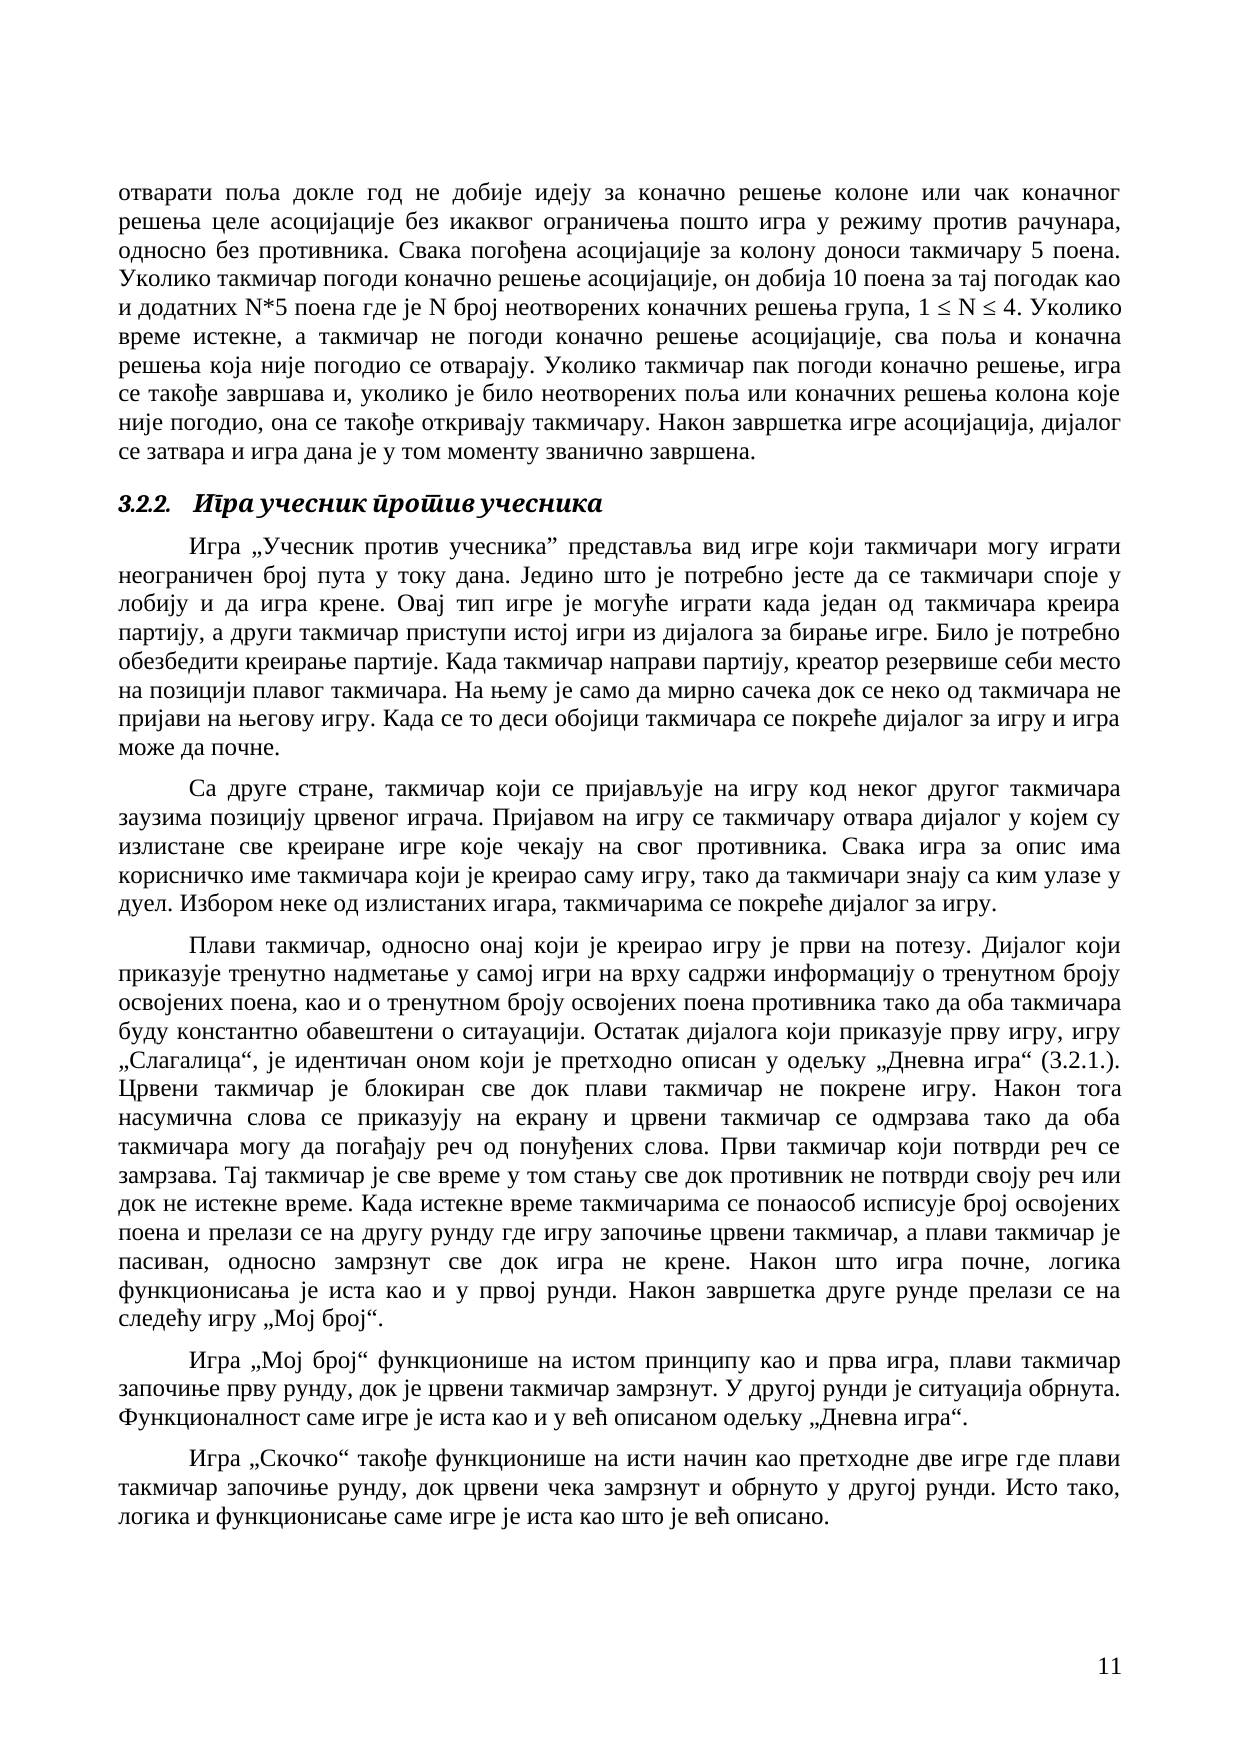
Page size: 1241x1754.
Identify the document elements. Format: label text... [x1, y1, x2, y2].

text Игра „Мој број“ функционише на истом принципу као и прва игра, плави такмичар започиње прву рунду, док је црвени такмичар замрзнут. У другој рунди је ситуација обрнута. Функционалност саме игре је иста као и у већ описаном одељку „Дневна игра“. [118, 1345, 1122, 1431]
text Игра учесник против учесника [118, 490, 1122, 518]
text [118, 177, 1122, 465]
text Плави такмичар, односно онај који је креирао игру је први на потезу. Дијалог који приказује тренутно надметање у самој игри на врху садржи информацију о тренутном броју освојених поена, као и о тренутном броју освојених поена противника тако да оба такмичара буду константно обавештени о ситауацији. Остатак дијалога који приказује прву игру, игру „Слагалица“, је идентичан оном који је претходно описан у одељку „Дневна игра“ (3.2.1.). Црвени такмичар је блокиран све док плави такмичар не покрене игру. Након тога насумична слова се приказују на екрану и црвени такмичар се одмрзава тако да оба такмичара могу да погађају реч од понуђених слова. Први такмичар који потврди реч се замрзава. Тај такмичар је све време у том стању све док противник не потврди своју реч или док не истекне време. Када истекне време такмичарима се понаособ исписује број освојених поена и прелази се на другу рунду где игру започиње црвени такмичар, а плави такмичар је пасиван, односно замрзнут све док игра не крене. Након што игра почне, логика функционисања је иста као и у првој рунди. Након завршетка друге рунде прелази се на следећу игру „Мој број“. [118, 930, 1122, 1332]
text Са друге стране, такмичар који се пријављује на игру код неког другог такмичара заузима позицију црвеног играча. Пријавом на игру се такмичару отвара дијалог у којем су излистане све креиране игре које чекају на свог противника. Свака игра за опис има корисничко име такмичара који је креирао саму игру, тако да такмичари знају са ким улазе у дуел. Избором неке од излистаних игара, такмичарима се покреће дијалог за игру. [118, 773, 1122, 917]
text Игра „Скочко“ такође функционише на исти начин као претходне две игре где плави такмичар започиње рунду, док црвени чека замрзнут и обрнуто у другој рунди. Исто тако, логика и функционисање саме игре је иста као што је већ описано. [118, 1443, 1122, 1530]
text Игра „Учесник против учесника” представља вид игре који такмичари могу играти неограничен број пута у току дана. Једино што је потребно јесте да се такмичари споје у лобију и да игра крене. Овај тип игре је могуће играти када један од такмичара креира партију, а други такмичар приступи истој игри из дијалога за бирање игре. Било је потребно обезбедити креирање партије. Када такмичар направи партију, креатор резервише себи место на позицији плавог такмичара. На њему је само да мирно сачека док се неко од такмичара не пријави на његову игру. Када се то деси обојици такмичара се покреће дијалог за игру и игра може да почне. [118, 531, 1122, 761]
